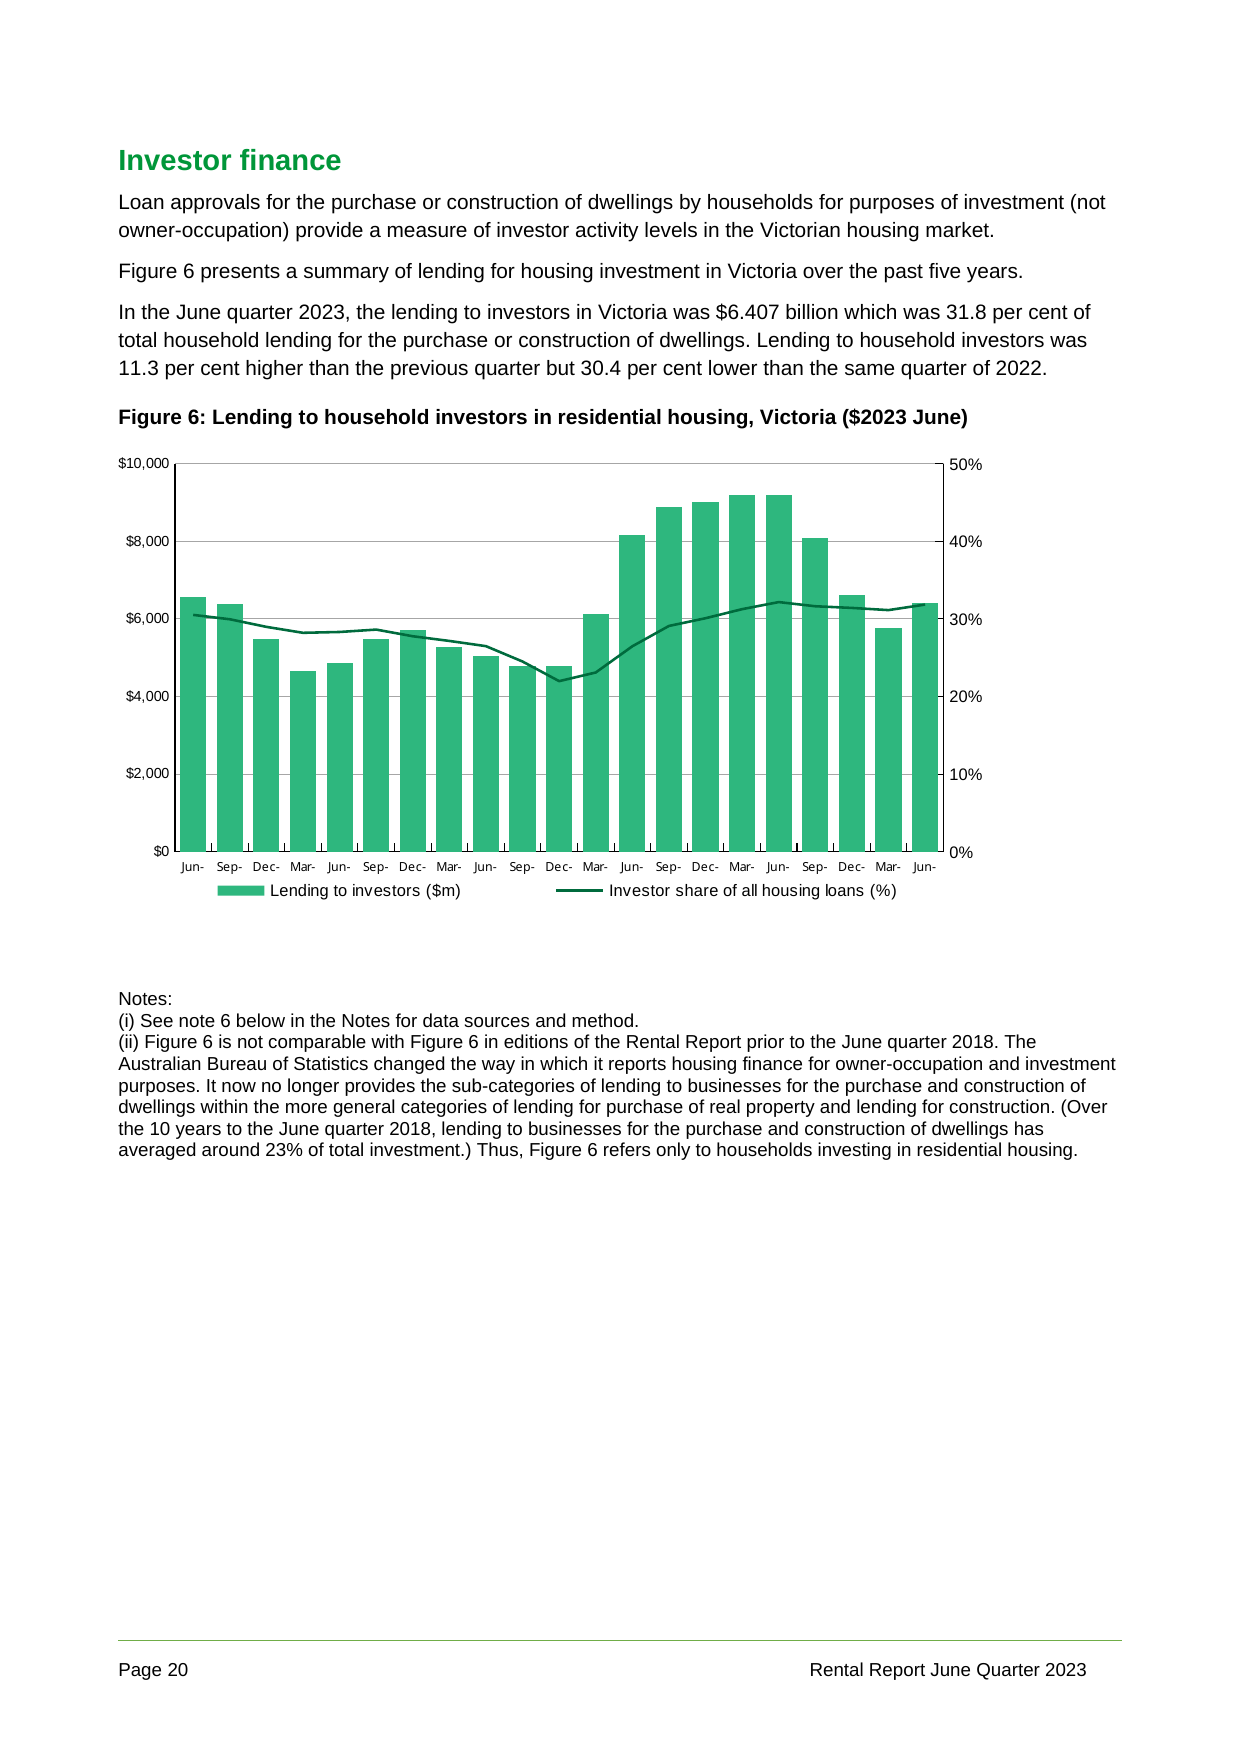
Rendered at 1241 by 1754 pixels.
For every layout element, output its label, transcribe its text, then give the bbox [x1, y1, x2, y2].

subtitle Investor finance [118, 143, 1122, 177]
text Notes: [118, 988, 1122, 1010]
text In the June quarter 2023, the lending to investors in Victoria was $6.407 billion which was 31.8 per cent of total household lending for the purchase or construction of dwellings. Lending to household investors was 11.3 per cent higher than the previous quarter but 30.4 per cent lower than the same quarter of 2022. [118, 295, 1122, 380]
text Figure 6 presents a summary of lending for housing investment in Victoria over the past five years. [118, 255, 1122, 283]
text (ii) Figure 6 is not comparable with Figure 6 in editions of the Rental Report prior to the June quarter 2018. The Australian Bureau of Statistics changed the way in which it reports housing finance for owner-occupation and investment purposes. It now no longer provides the sub-categories of lending to businesses for the purchase and construction of dwellings within the more general categories of lending for purchase of real property and lending for construction. (Over the 10 years to the June quarter 2018, lending to businesses for the purchase and construction of dwellings has averaged around 23% of total investment.) Thus, Figure 6 refers only to households investing in residential housing. [118, 1031, 1122, 1161]
text (i) See note 6 below in the Notes for data sources and method. [118, 1010, 1122, 1031]
text Loan approvals for the purchase or construction of dwellings by households for purposes of investment (not owner-occupation) provide a measure of investor activity levels in the Victorian housing market. [118, 186, 1122, 242]
text Figure 6: Lending to household investors in residential housing, Victoria ($2023 June) [118, 405, 1122, 429]
